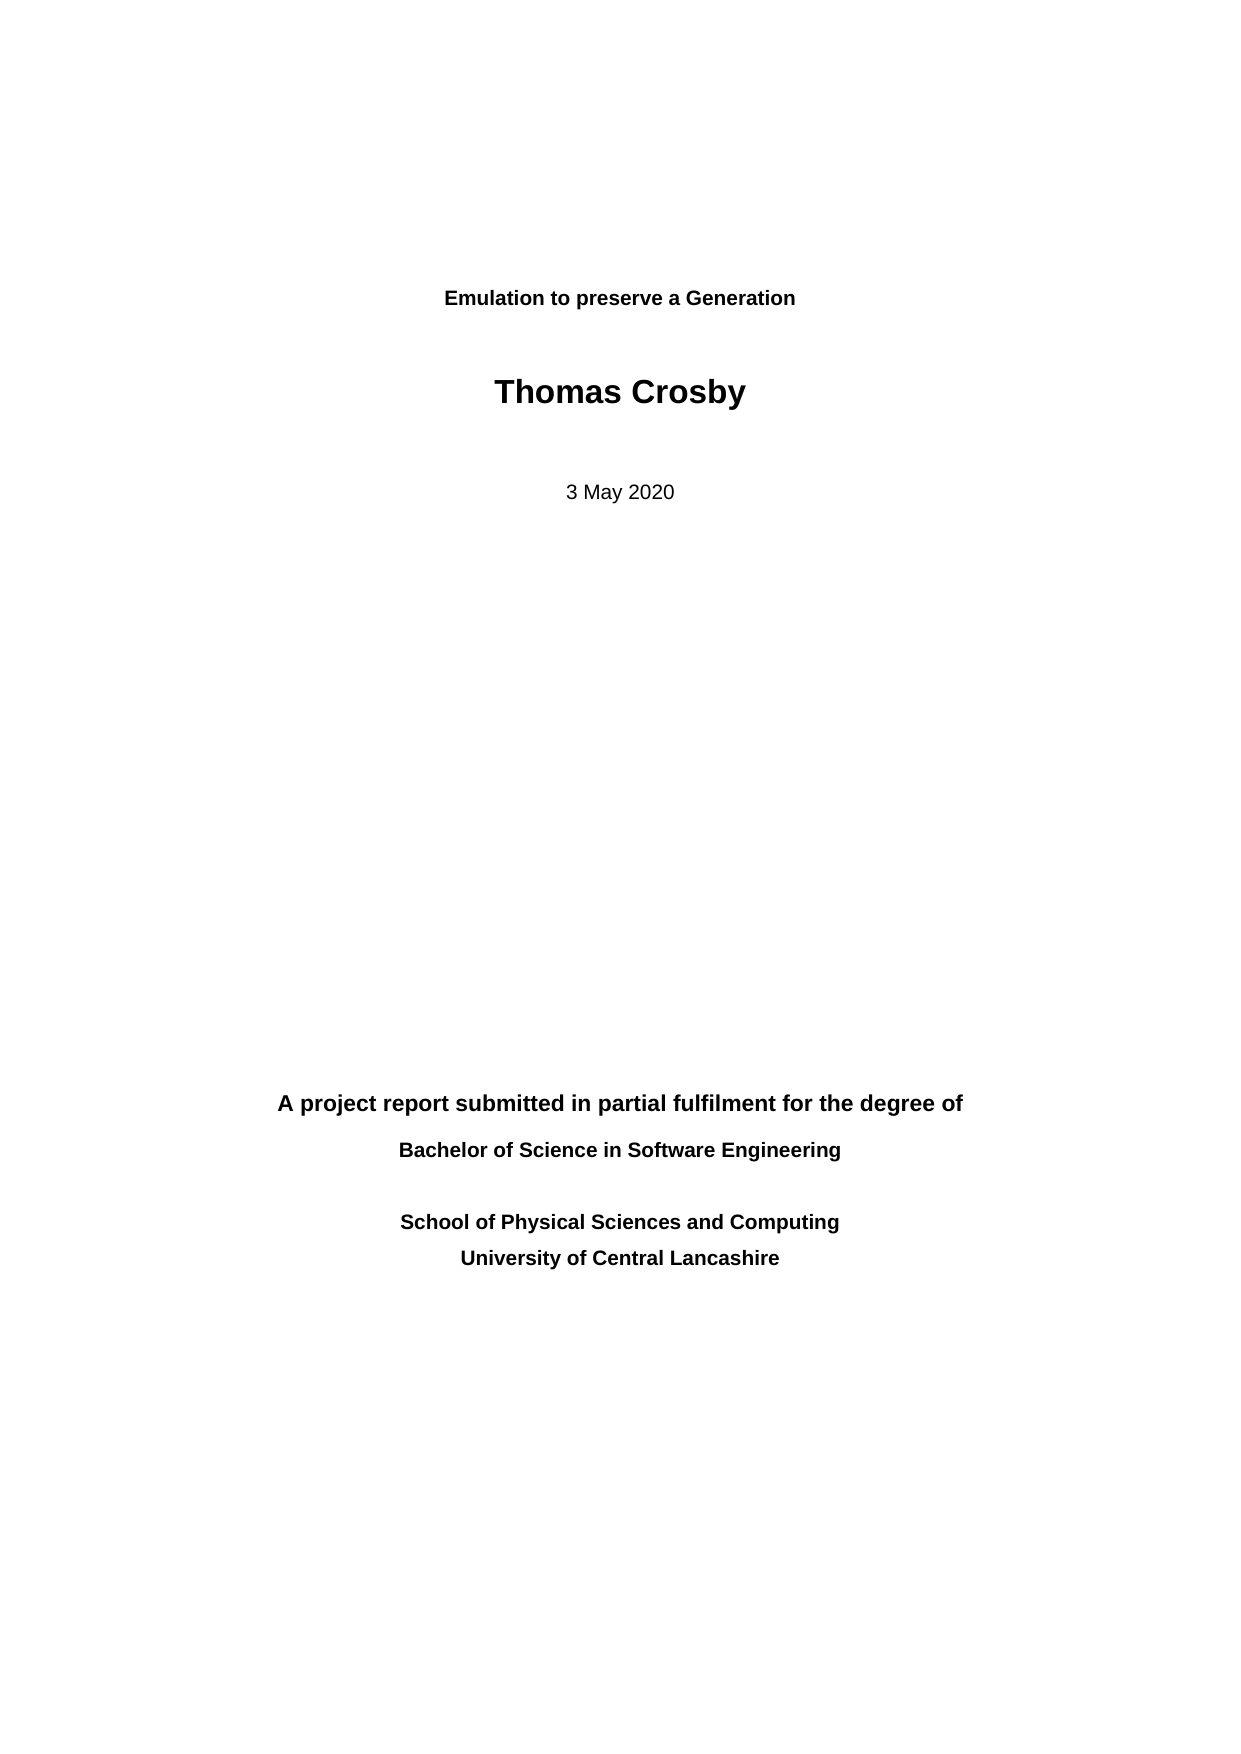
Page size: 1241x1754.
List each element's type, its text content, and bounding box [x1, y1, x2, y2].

text 3 May 2020 [192, 479, 1048, 503]
text A project report submitted in partial fulfilment for the degree of [192, 1090, 1048, 1117]
text School of Physical Sciences and Computing [192, 1210, 1048, 1234]
text University of Central Lancashire [192, 1246, 1048, 1270]
text Bachelor of Science in Software Engineering [192, 1138, 1048, 1162]
text Thomas Crosby [192, 372, 1048, 410]
title Emulation to preserve a Generation [192, 286, 1048, 310]
